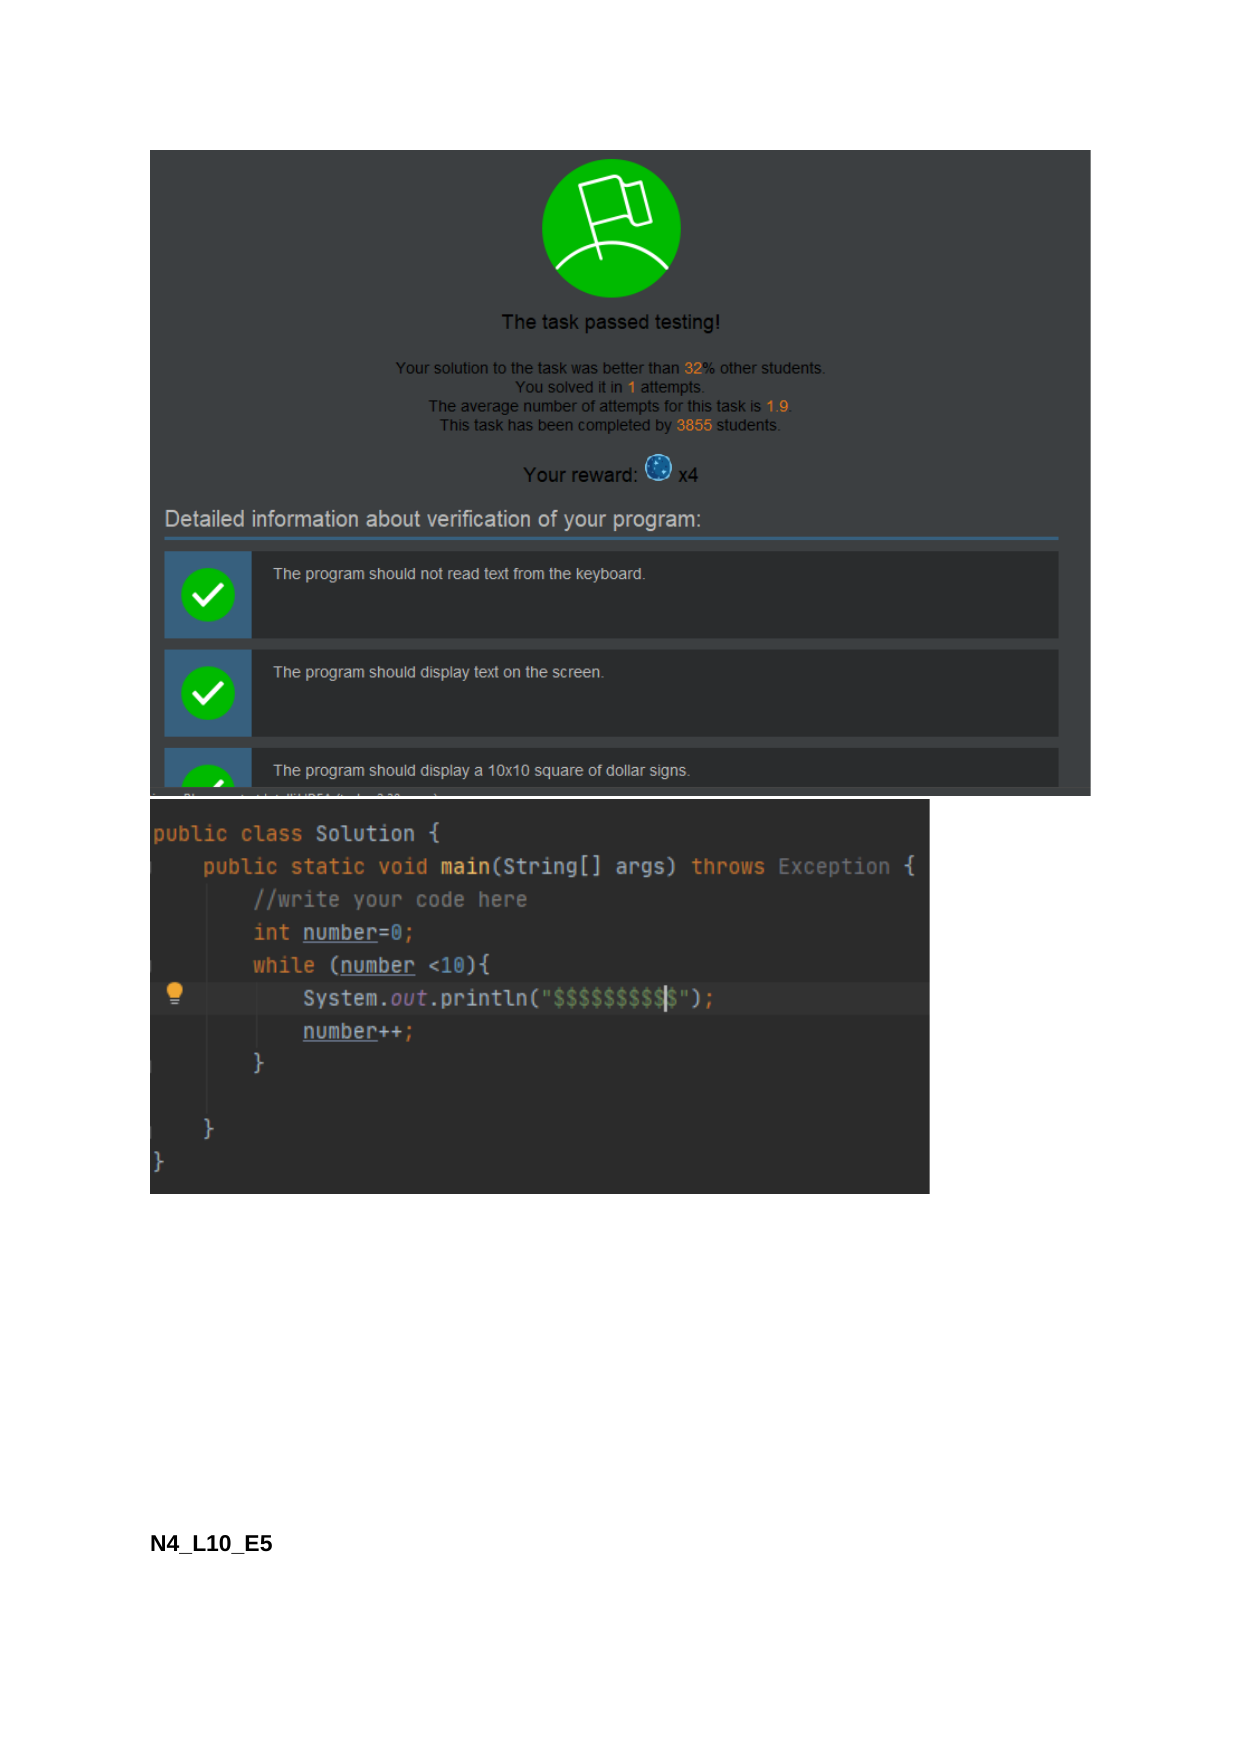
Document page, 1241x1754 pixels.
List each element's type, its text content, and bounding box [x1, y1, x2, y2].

picture [150, 799, 930, 1194]
text N4_L10_E5 [150, 1529, 1090, 1556]
picture [150, 150, 1091, 796]
